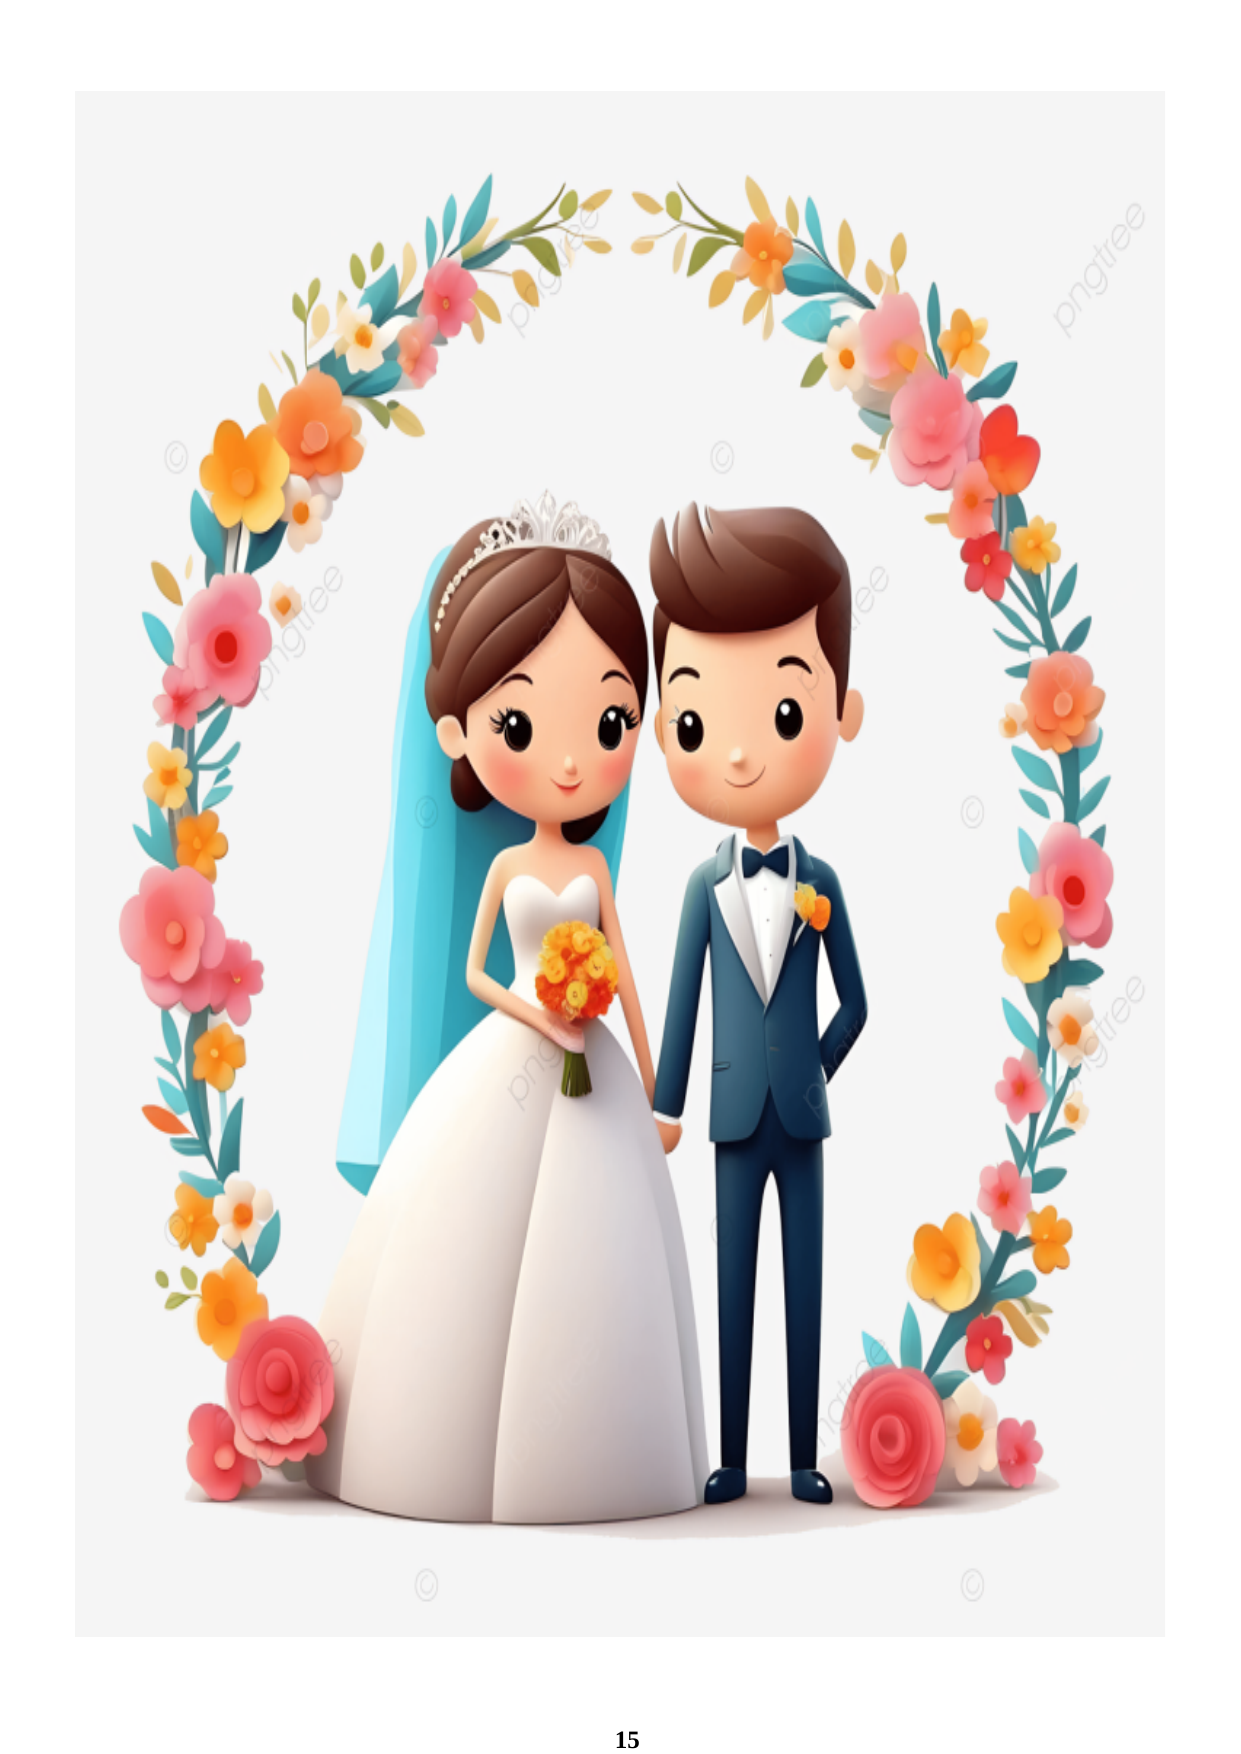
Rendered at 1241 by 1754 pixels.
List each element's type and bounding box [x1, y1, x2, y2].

picture [75, 91, 1166, 1637]
